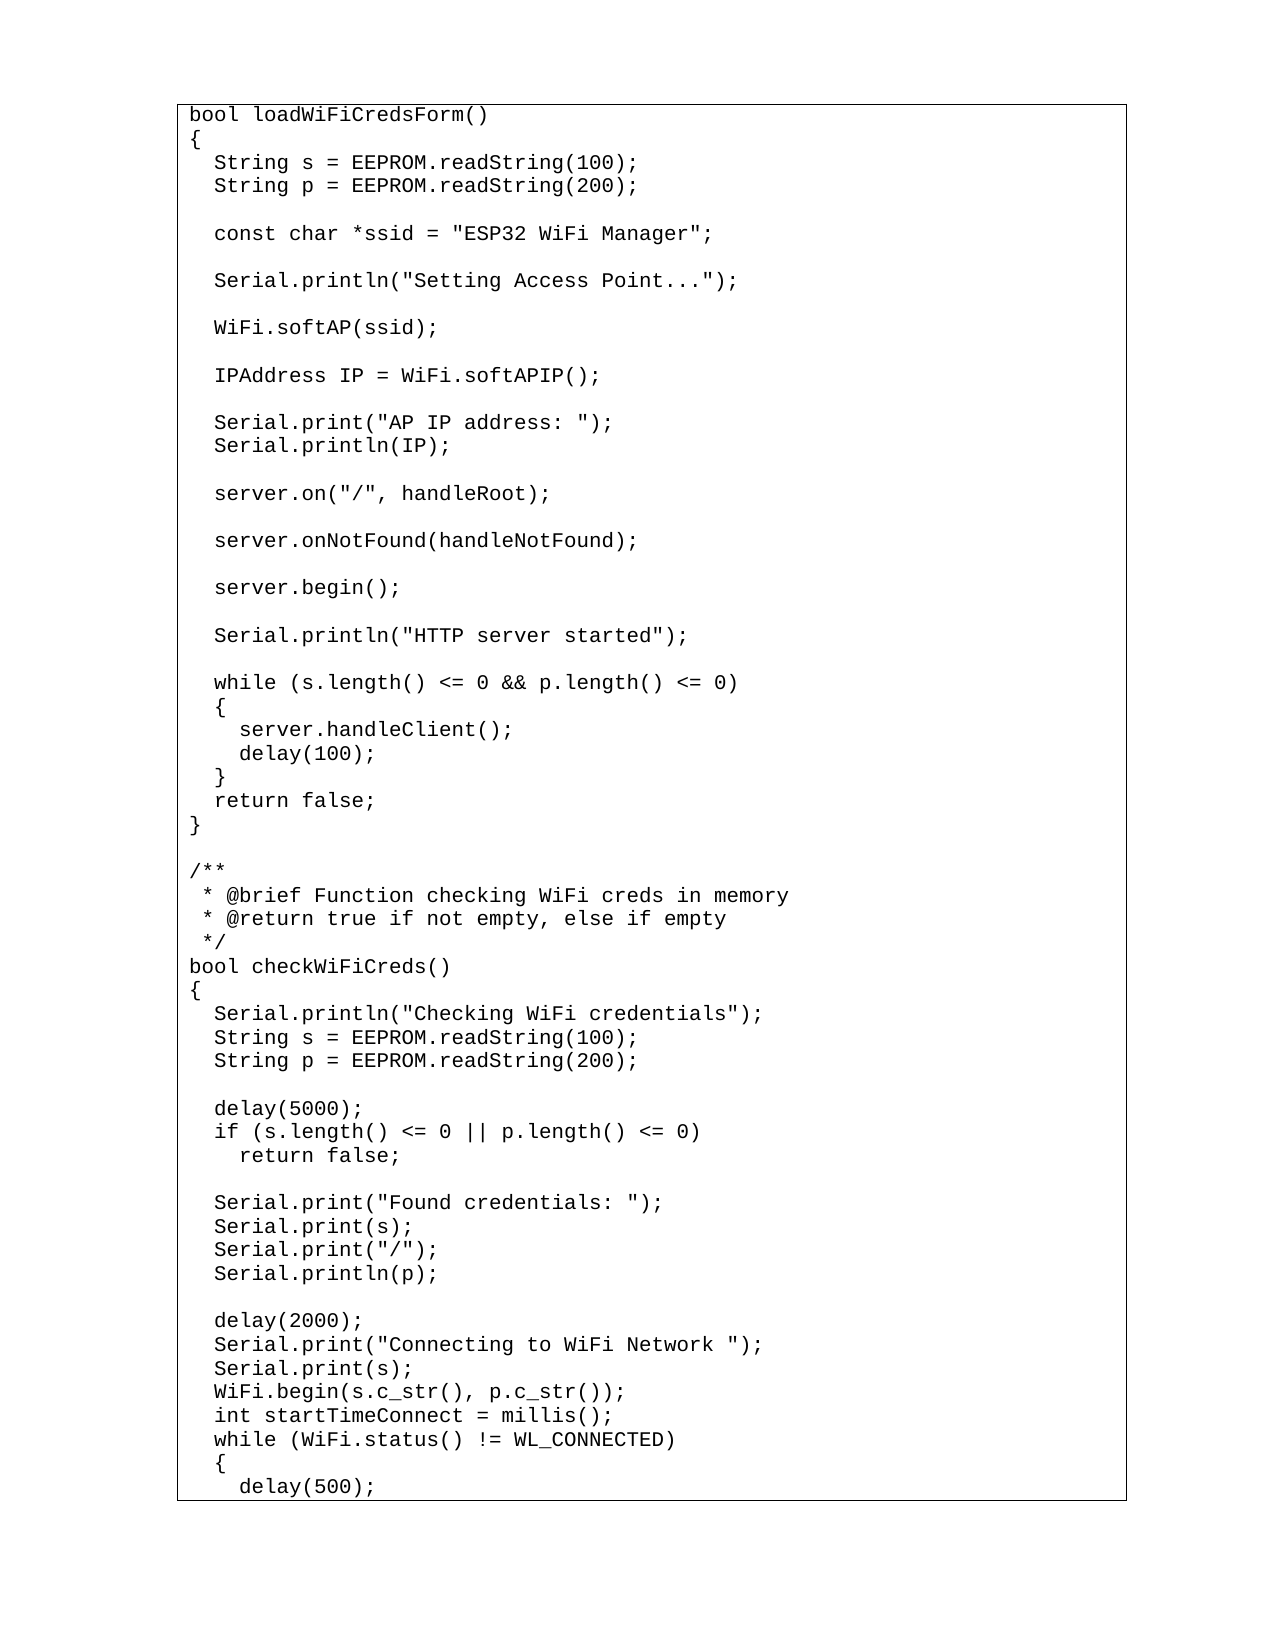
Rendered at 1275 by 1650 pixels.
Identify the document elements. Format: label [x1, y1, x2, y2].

table_header [178, 105, 1126, 1499]
